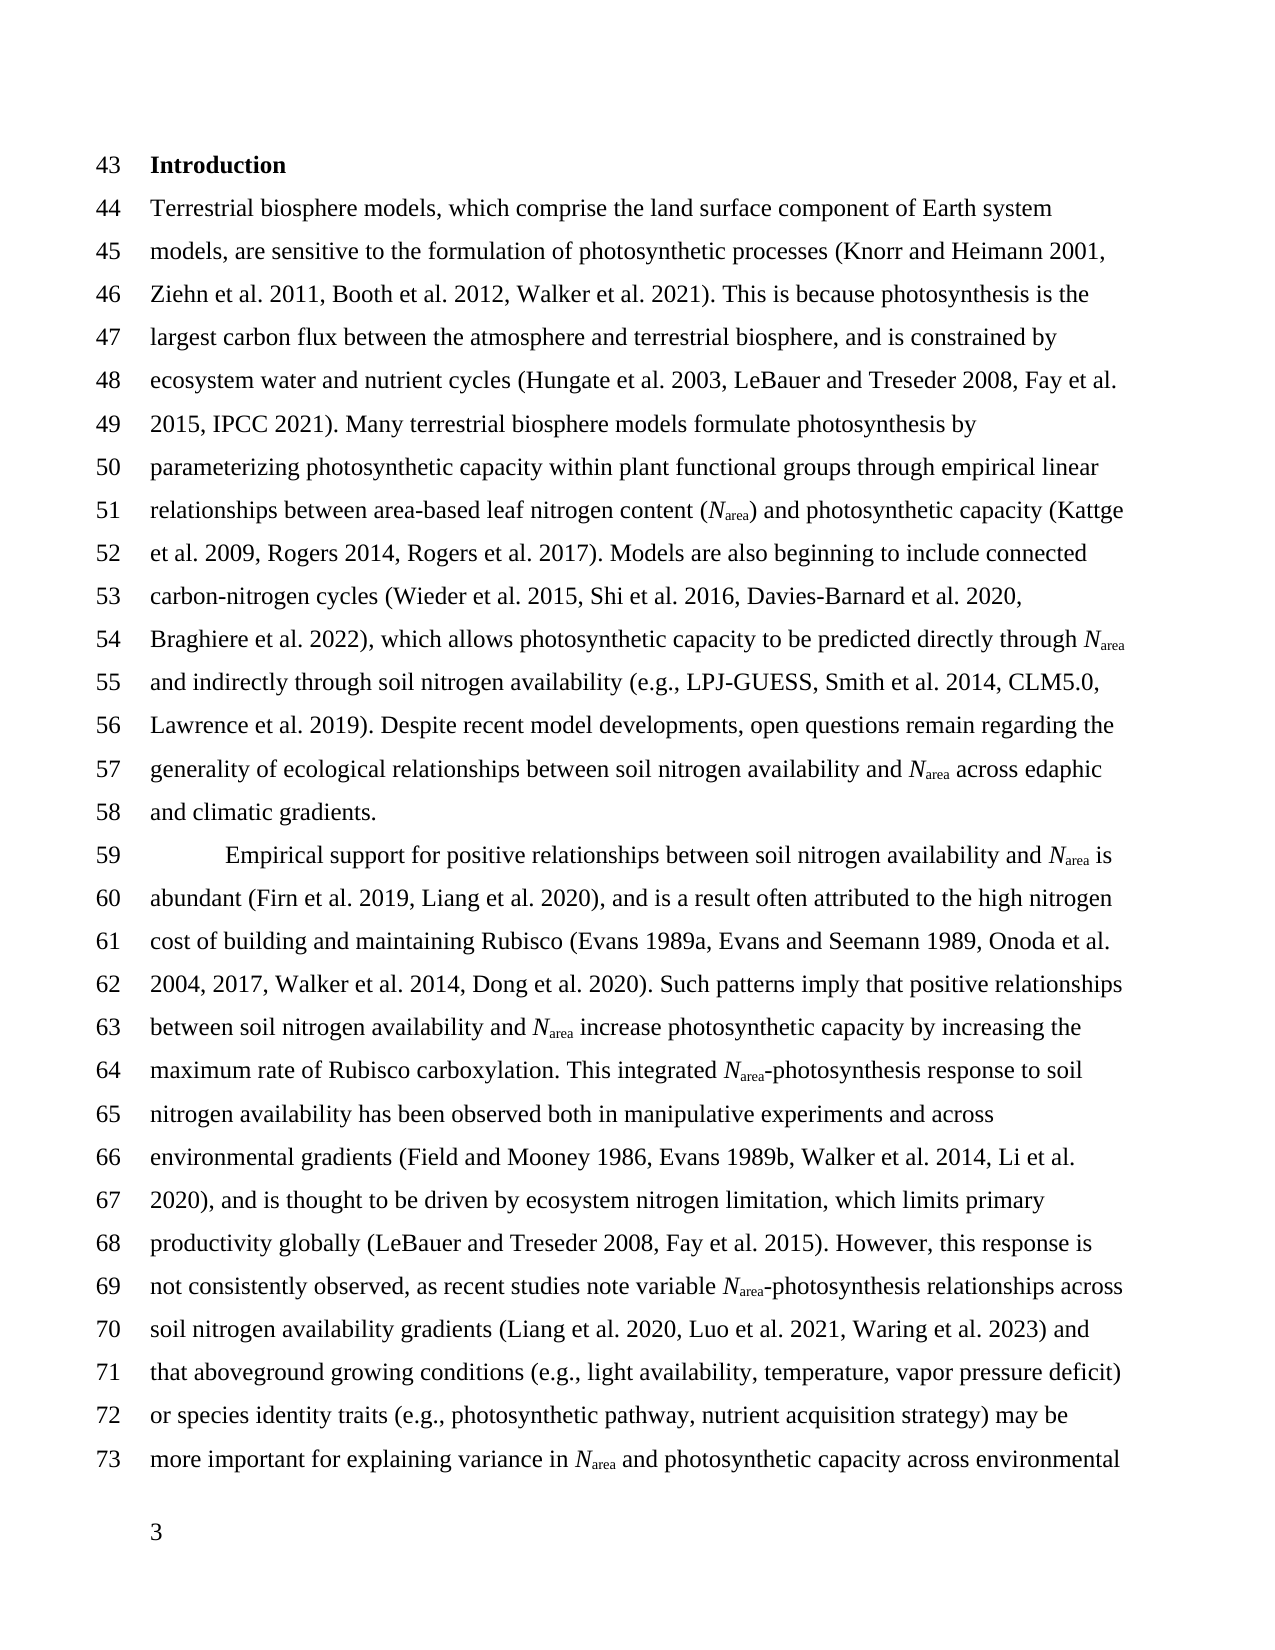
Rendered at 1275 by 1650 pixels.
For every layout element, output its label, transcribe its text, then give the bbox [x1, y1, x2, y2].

text Terrestrial biosphere models, which comprise the land surface component of Earth system models, are sensitive to the formulation of photosynthetic processes (Knorr and Heimann 2001, Ziehn et al. 2011, Booth et al. 2012, Walker et al. 2021). This is because photosynthesis is the largest carbon flux between the atmosphere and terrestrial biosphere, and is constrained by ecosystem water and nutrient cycles (Hungate et al. 2003, LeBauer and Treseder 2008, Fay et al. 2015, IPCC 2021). Many terrestrial biosphere models formulate photosynthesis by parameterizing photosynthetic capacity within plant functional groups through empirical linear relationships between area-based leaf nitrogen content (Narea) and photosynthetic capacity (Kattge et al. 2009, Rogers 2014, Rogers et al. 2017). Models are also beginning to include connected carbon-nitrogen cycles (Wieder et al. 2015, Shi et al. 2016, Davies-Barnard et al. 2020, Braghiere et al. 2022), which allows photosynthetic capacity to be predicted directly through Narea and indirectly through soil nitrogen availability (e.g., LPJ-GUESS, Smith et al. 2014, CLM5.0, Lawrence et al. 2019). Despite recent model developments, open questions remain regarding the generality of ecological relationships between soil nitrogen availability and Narea across edaphic and climatic gradients. [150, 193, 1125, 826]
text Introduction [150, 150, 1125, 179]
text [150, 840, 1125, 1472]
